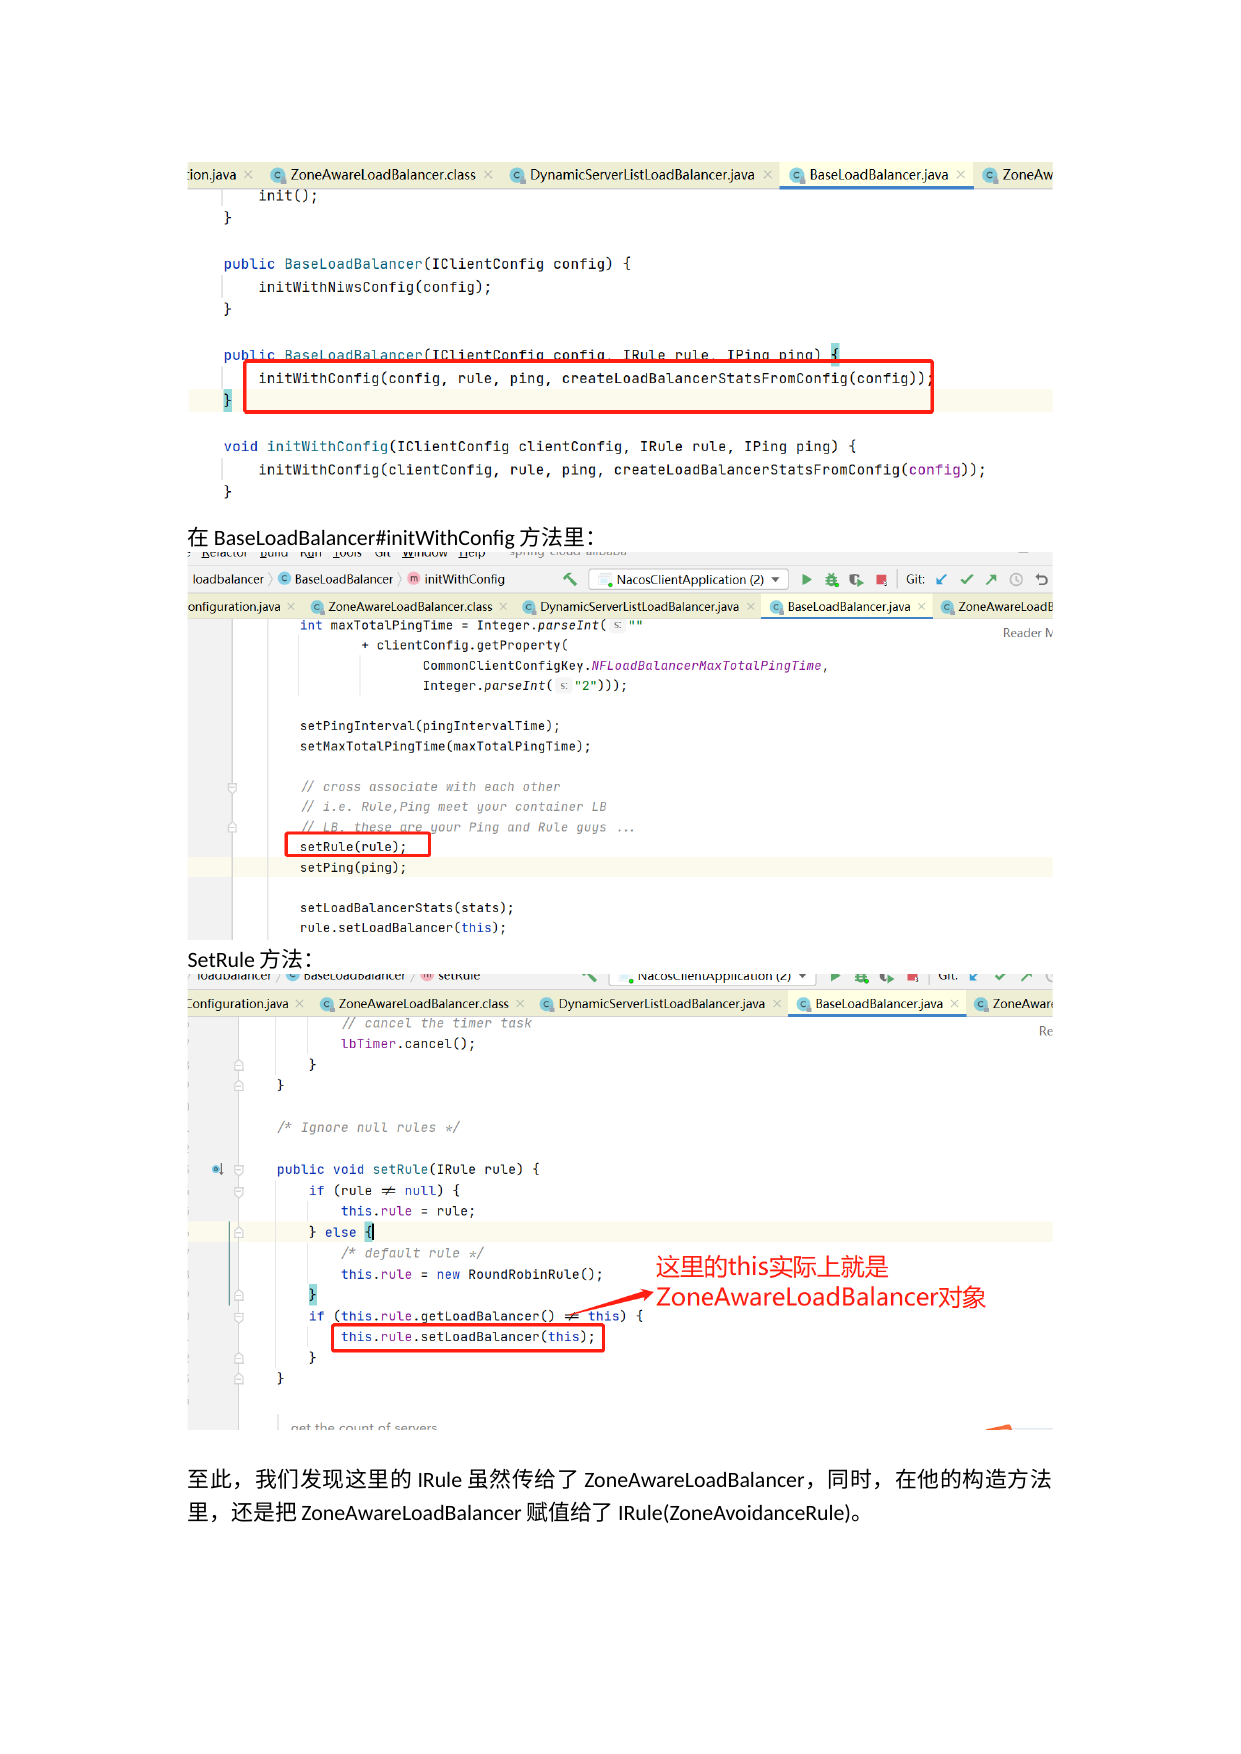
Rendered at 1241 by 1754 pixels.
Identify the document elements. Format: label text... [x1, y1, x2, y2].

picture [187, 162, 1053, 509]
picture [187, 974, 1053, 1430]
picture [187, 552, 1053, 940]
text SetRule方法： [187, 942, 1053, 974]
text 在BaseLoadBalancer#initWithConfig方法里： [187, 519, 1053, 552]
text 至此，我们发现这里的IRule虽然传给了ZoneAwareLoadBalancer，同时，在他的构造方法里，还是把ZoneAwareLoadBalancer赋值给了IRule(ZoneAvoidanceRule)。 [187, 1462, 1053, 1527]
